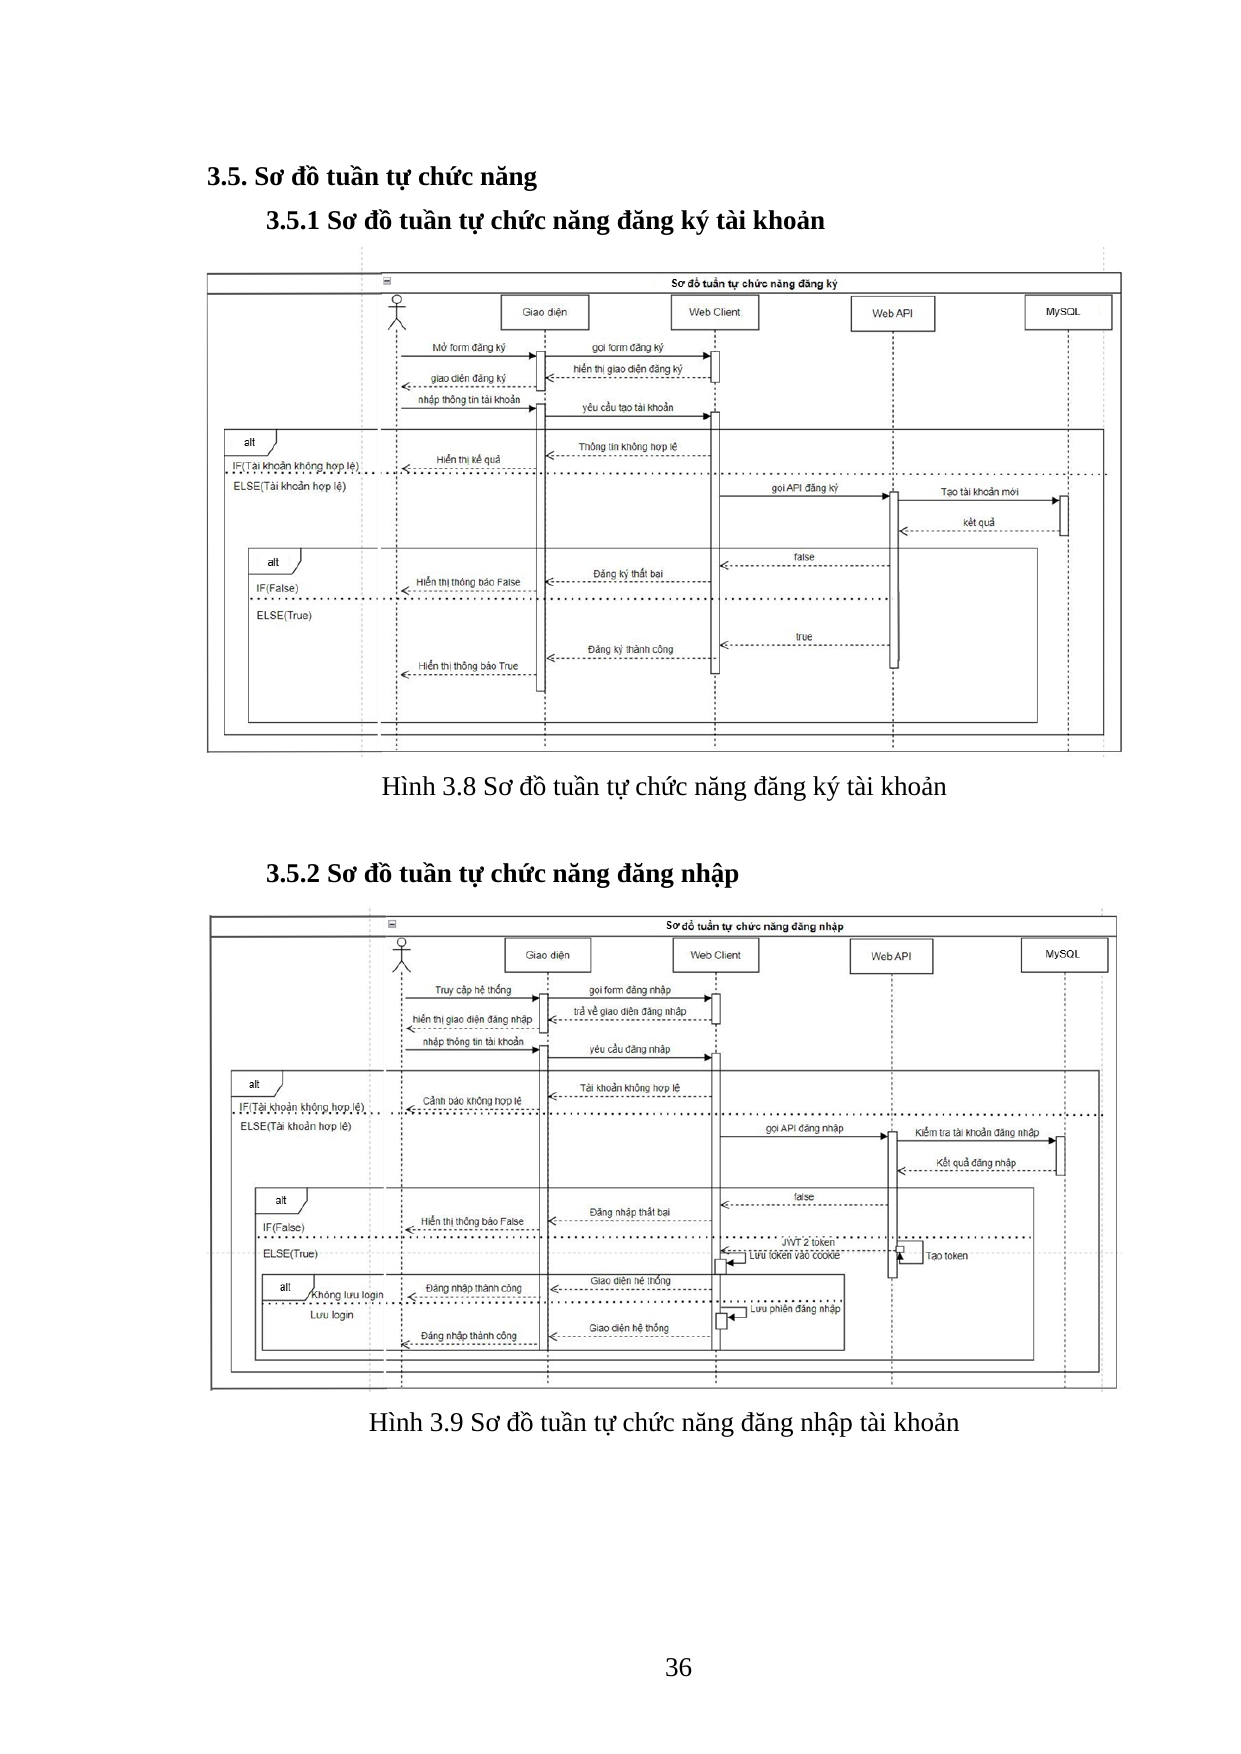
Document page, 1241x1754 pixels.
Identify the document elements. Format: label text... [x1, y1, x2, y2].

text Hình 3.9 Sơ đồ tuần tự chức năng đăng nhập tài khoản [207, 1407, 1122, 1438]
text Hình 3.8 Sơ đồ tuần tự chức năng đăng ký tài khoản [207, 770, 1122, 801]
picture [206, 247, 1123, 758]
subtitle 3.5.2 Sơ đồ tuần tự chức năng đăng nhập [207, 857, 1122, 888]
subtitle 3.5. Sơ đồ tuần tự chức năng [207, 160, 1122, 191]
subtitle 3.5.1 Sơ đồ tuần tự chức năng đăng ký tài khoản [207, 204, 1122, 235]
picture [206, 900, 1123, 1394]
